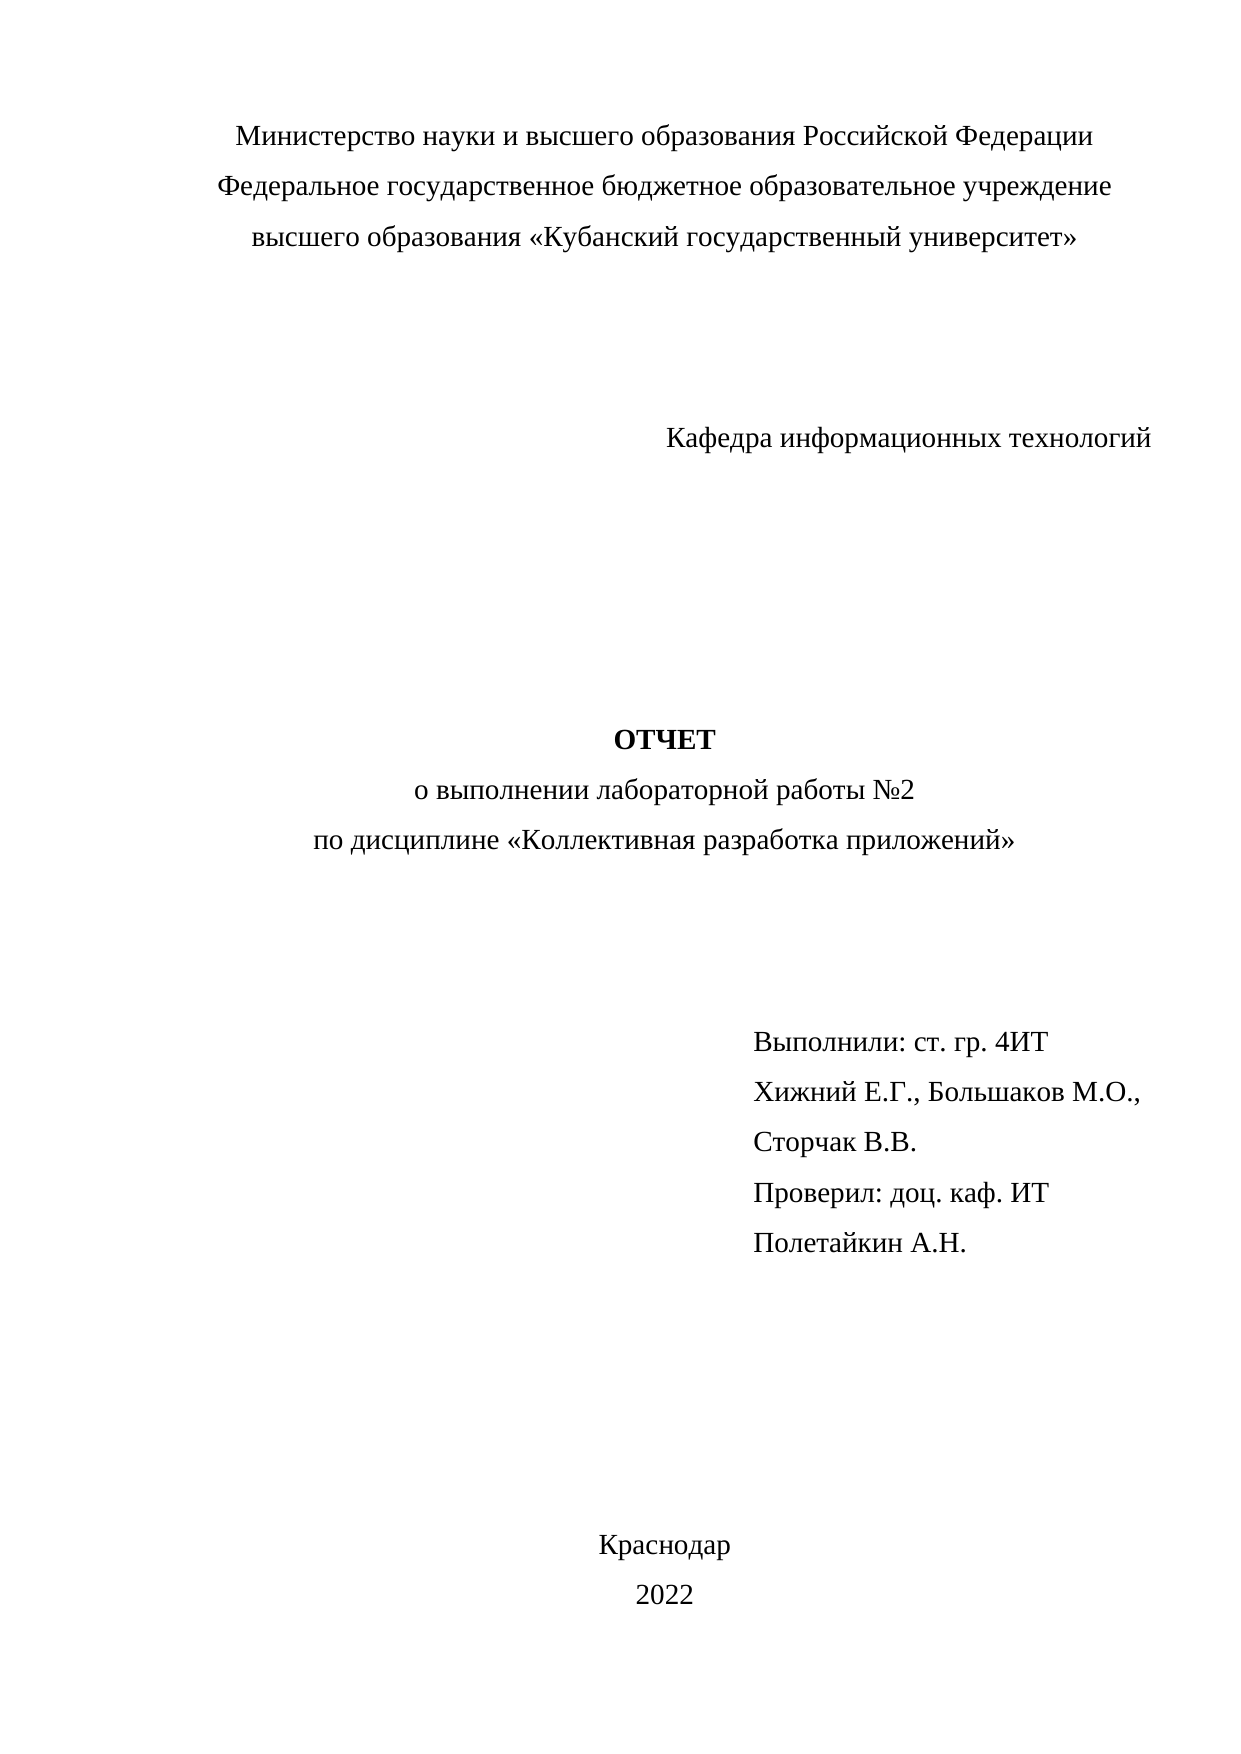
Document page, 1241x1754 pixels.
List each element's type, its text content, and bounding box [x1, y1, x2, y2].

text Министерство науки и высшего образования Российской Федерации [177, 118, 1152, 152]
text по дисциплине «Коллективная разработка приложений» [177, 822, 1152, 856]
text 2022 [177, 1577, 1152, 1611]
text ОТЧЕТ [177, 722, 1152, 755]
text высшего образования «Кубанский государственный университет» [177, 219, 1152, 252]
text Проверил: доц. каф. ИТ [753, 1175, 1152, 1208]
text Хижний Е.Г., Большаков М.О., Сторчак В.В. [753, 1074, 1152, 1158]
text Выполнили: ст. гр. 4ИТ [753, 1024, 1152, 1057]
text Кафедра информационных технологий [177, 420, 1152, 453]
text Полетайкин А.Н. [753, 1225, 1152, 1258]
text Краснодар [177, 1527, 1152, 1560]
text Федеральное государственное бюджетное образовательное учреждение [177, 168, 1152, 202]
text о выполнении лабораторной работы №2 [177, 772, 1152, 806]
